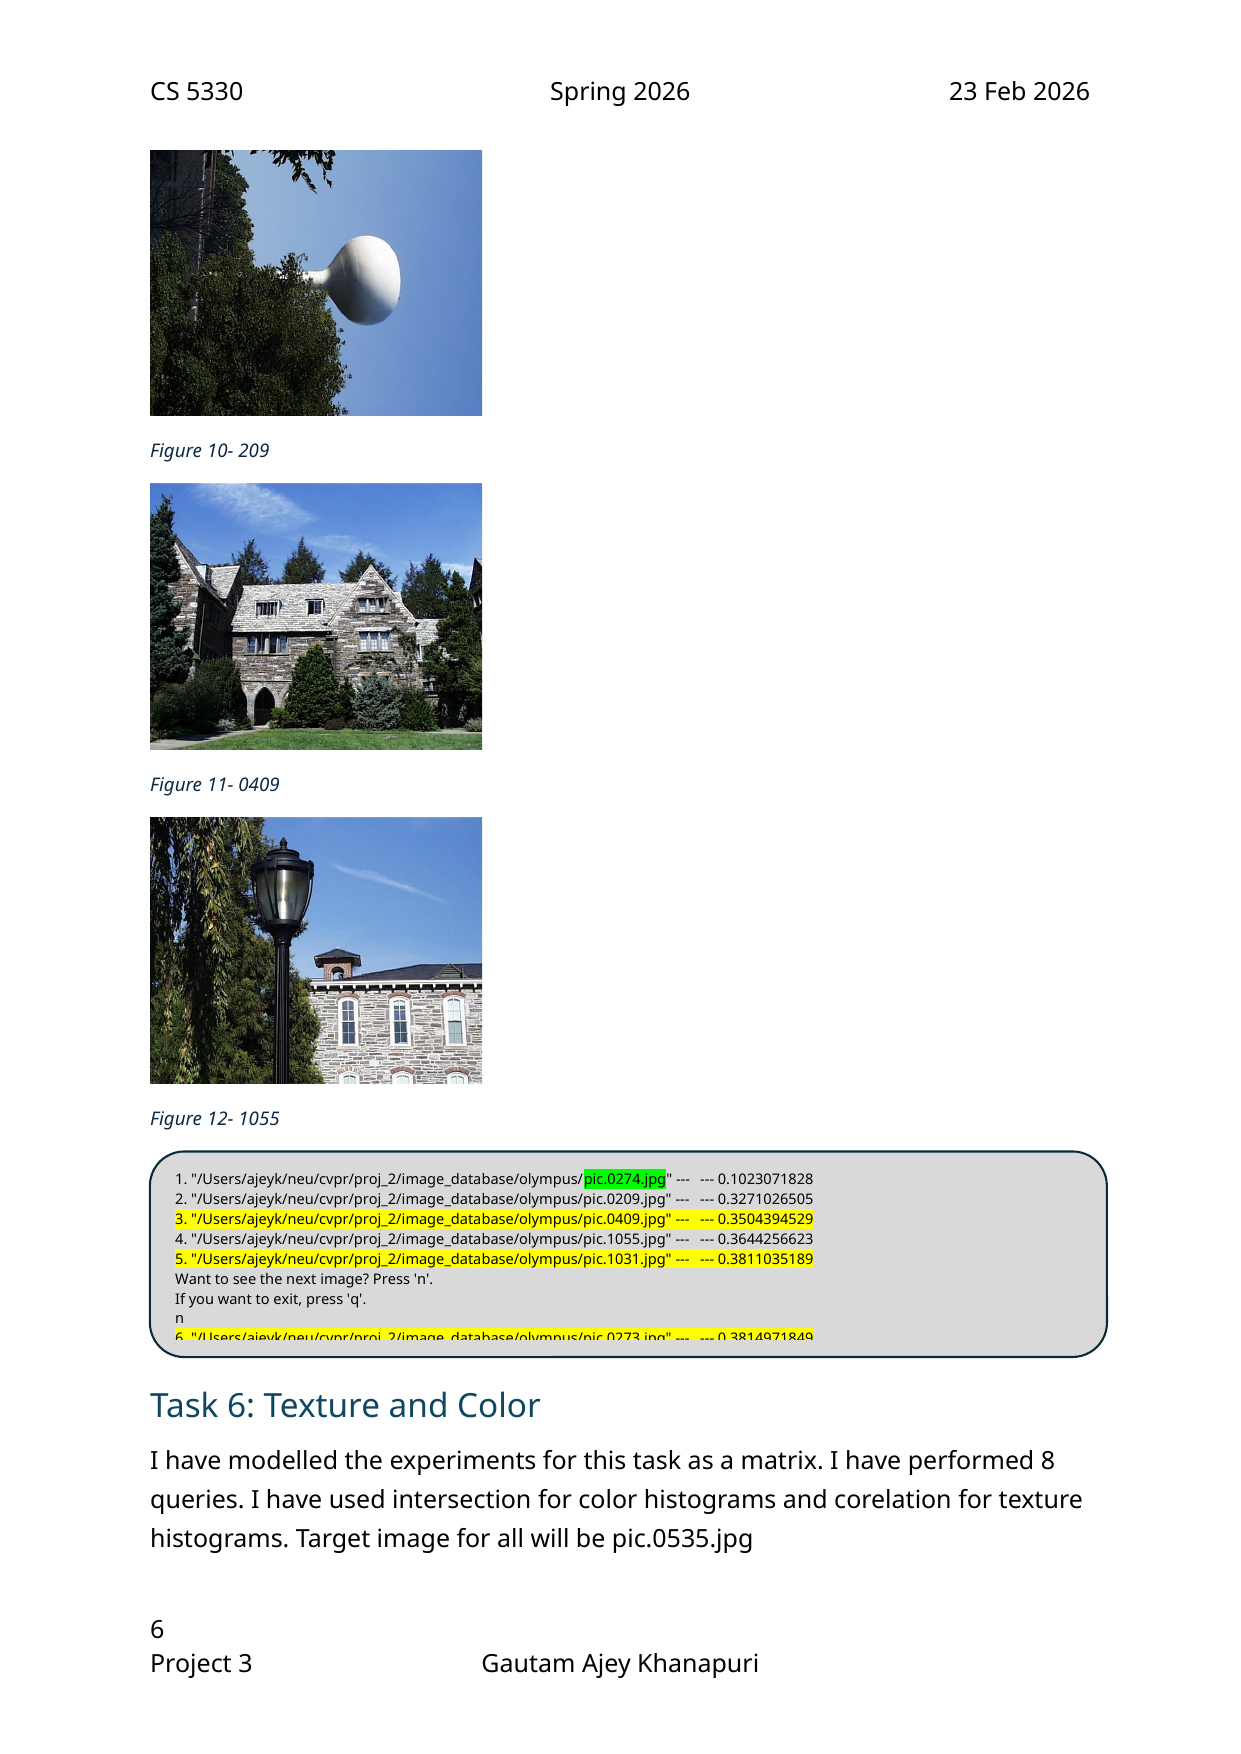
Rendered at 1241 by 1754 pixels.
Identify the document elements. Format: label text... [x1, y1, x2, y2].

picture [150, 817, 483, 1084]
subtitle Task 6: Texture and Color [150, 1382, 1090, 1427]
text I have modelled the experiments for this task as a matrix. I have performed 8 queries. I have used intersection for color histograms and corelation for texture histograms. Target image for all will be pic.0535.jpg [150, 1442, 1090, 1555]
picture [150, 150, 483, 416]
picture [150, 483, 483, 750]
